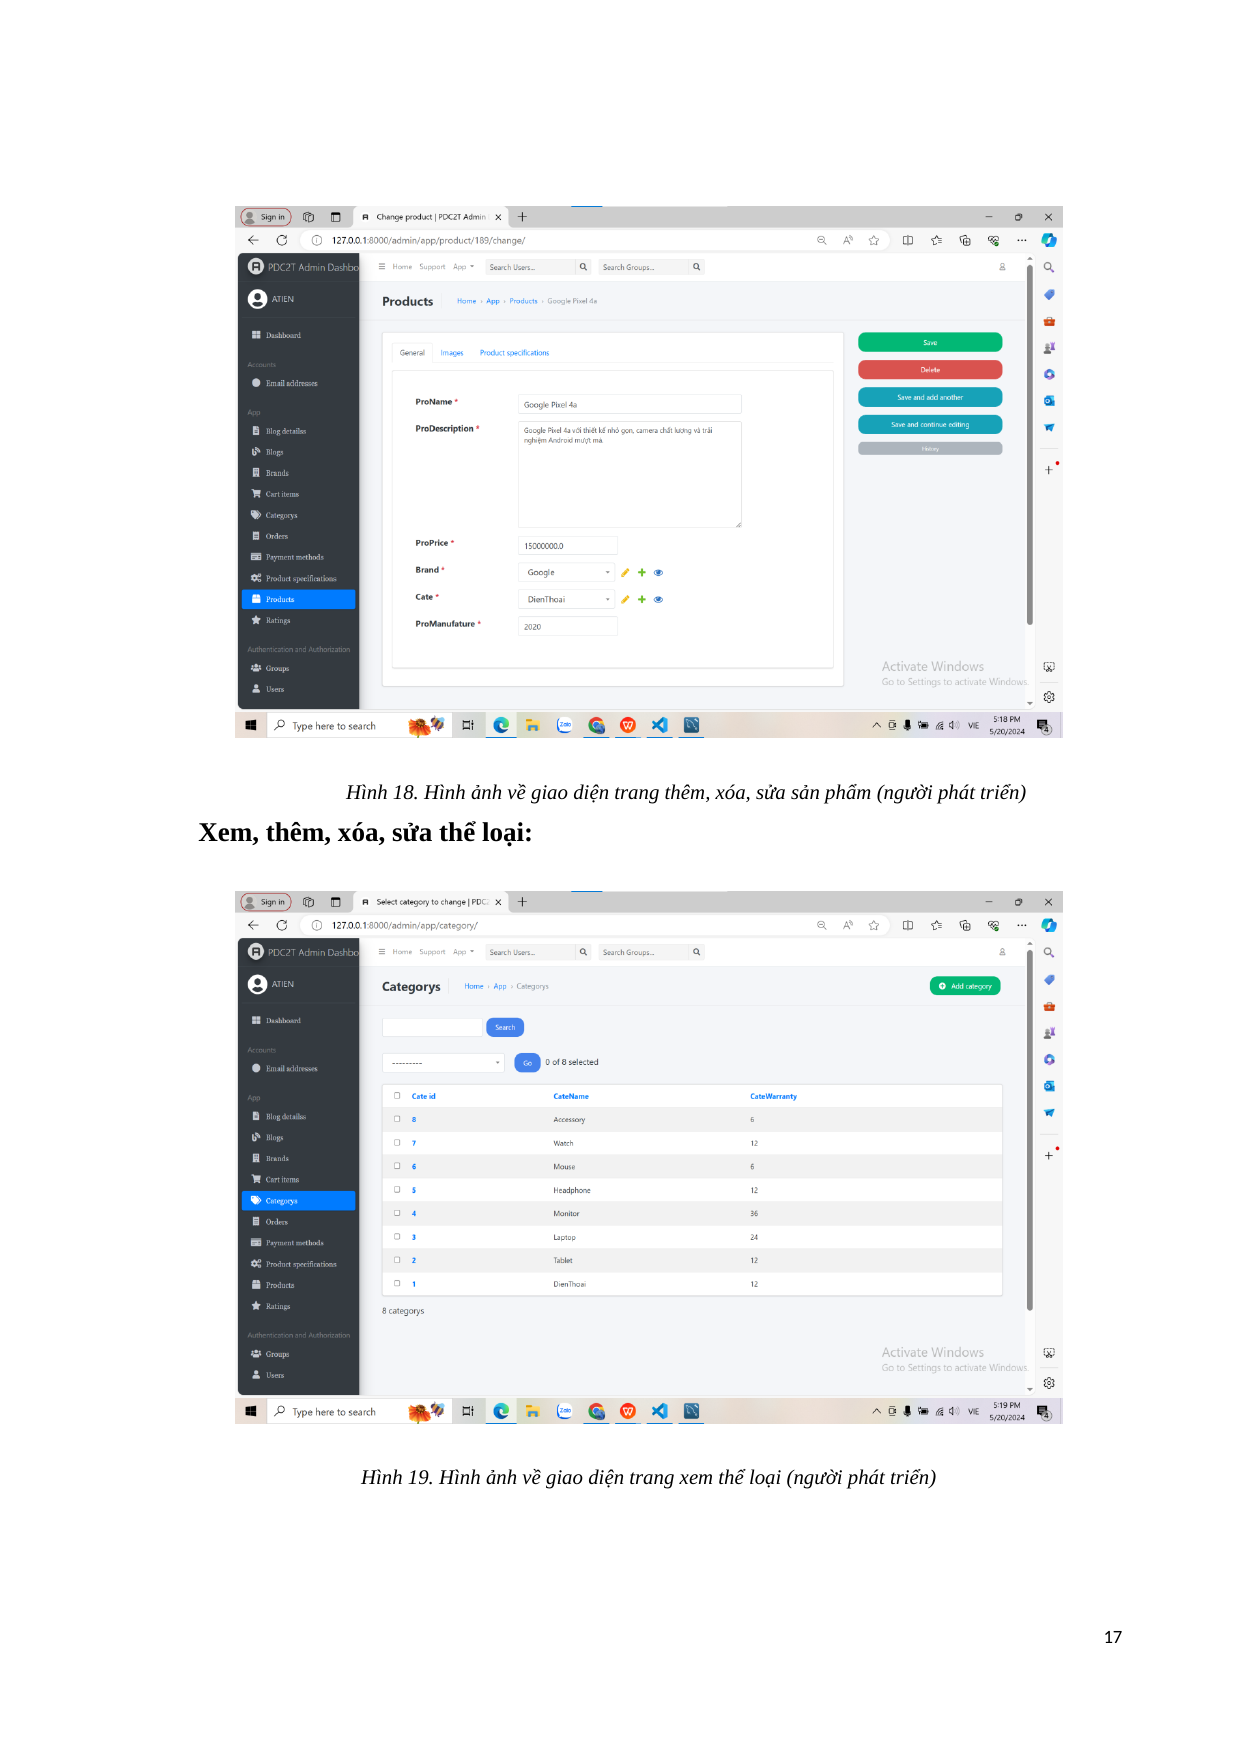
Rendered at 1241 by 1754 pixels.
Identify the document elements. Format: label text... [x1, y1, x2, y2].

text Hình 18. Hình ảnh về giao diện trang thêm, xóa, sửa sản phẩm (người phát triển) [177, 780, 1122, 804]
text Xem, thêm, xóa, sửa thể loại: [198, 816, 1122, 847]
picture [235, 206, 1063, 738]
picture [235, 891, 1063, 1424]
text Hình 19. Hình ảnh về giao diện trang xem thể loại (người phát triển) [177, 1465, 1122, 1489]
